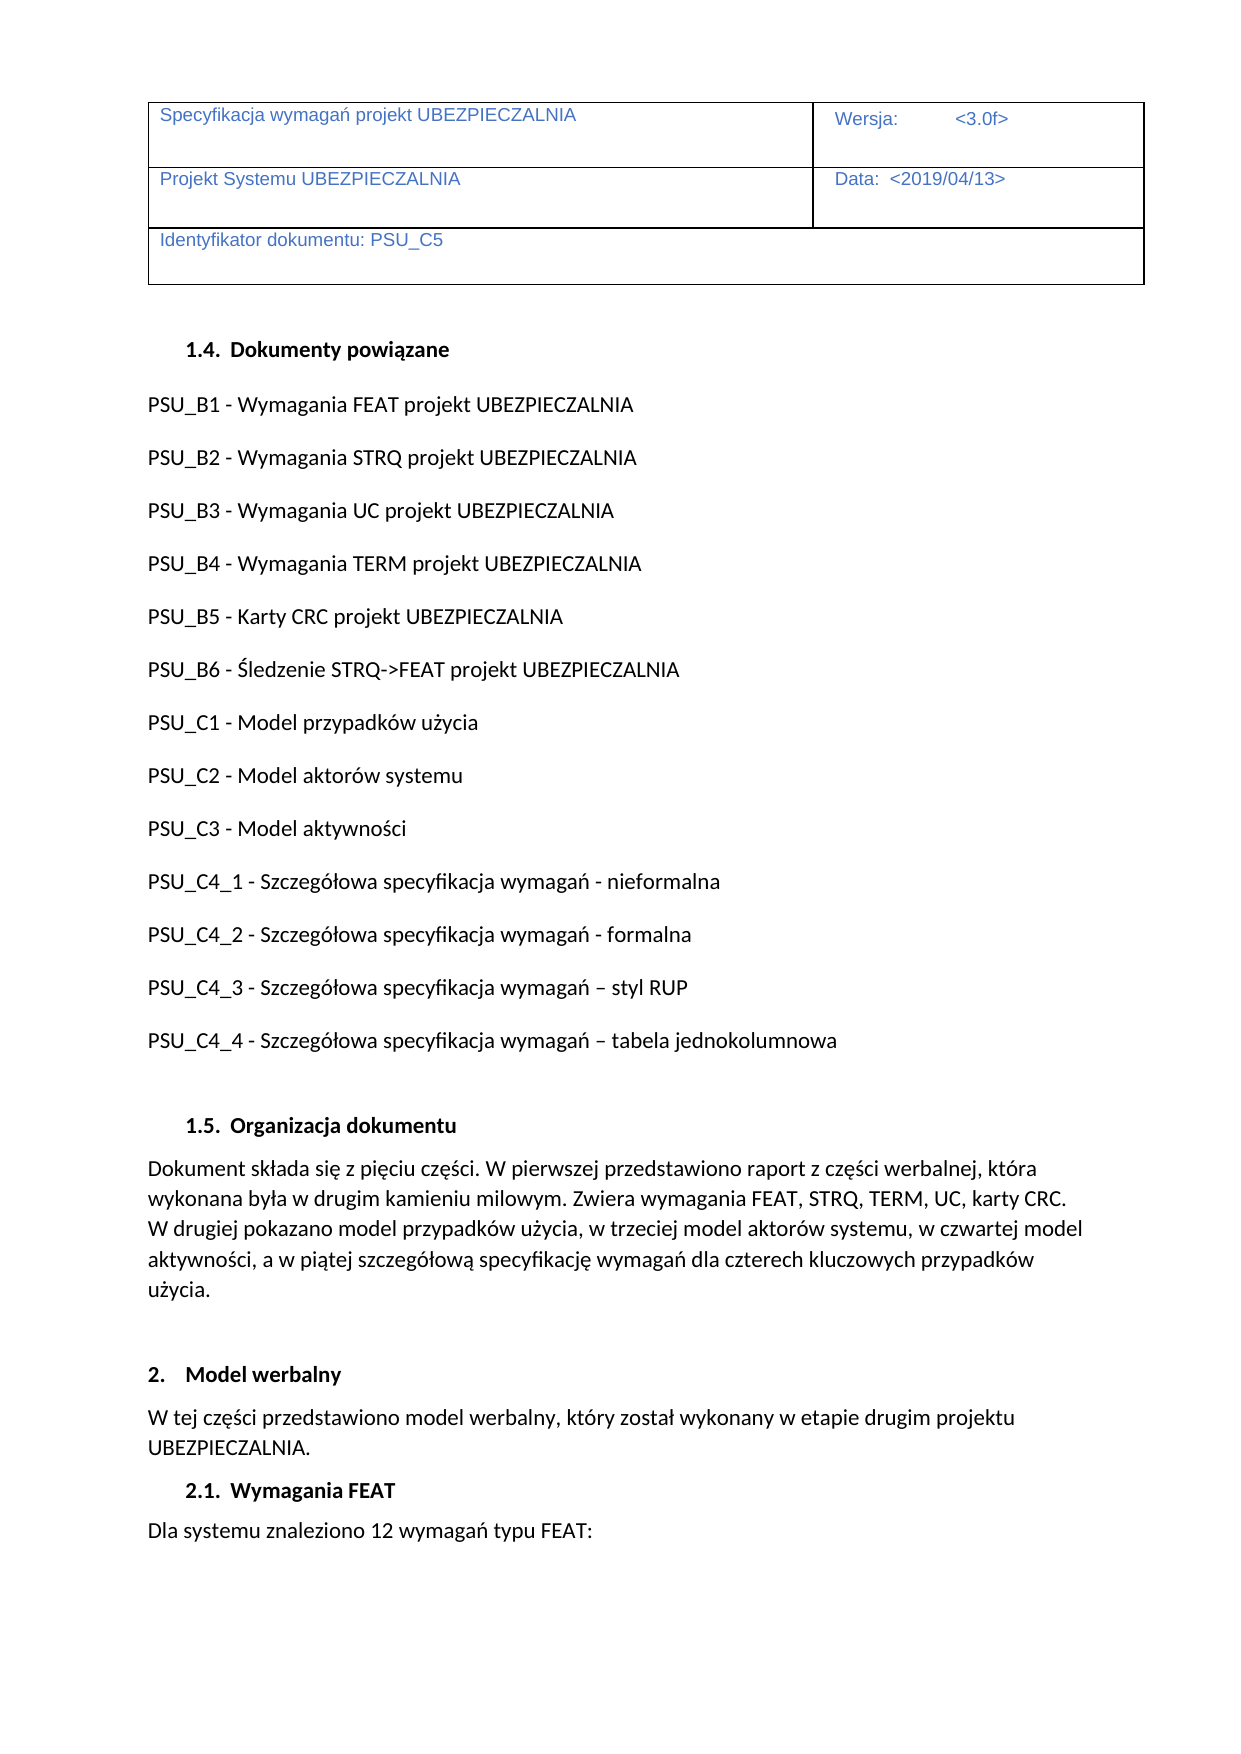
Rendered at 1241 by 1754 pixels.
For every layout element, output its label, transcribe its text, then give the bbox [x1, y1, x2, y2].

text Dla systemu znaleziono 12 wymagań typu FEAT: [148, 1517, 1093, 1545]
text PSU_C4_1 - Szczegółowa specyfikacja wymagań - nieformalna [148, 867, 1093, 895]
text Organizacja dokumentu [185, 1111, 1093, 1139]
text PSU_B6 - Śledzenie STRQ->FEAT projekt UBEZPIECZALNIA [148, 655, 1093, 683]
text PSU_B3 - Wymagania UC projekt UBEZPIECZALNIA [148, 496, 1093, 524]
text Dokumenty powiązane [185, 335, 1093, 363]
text PSU_C4_2 - Szczegółowa specyfikacja wymagań - formalna [148, 920, 1093, 948]
text PSU_B5 - Karty CRC projekt UBEZPIECZALNIA [148, 602, 1093, 630]
text PSU_B1 - Wymagania FEAT projekt UBEZPIECZALNIA [148, 390, 1093, 418]
text PSU_C2 - Model aktorów systemu [148, 761, 1093, 789]
text PSU_C4_4 - Szczegółowa specyfikacja wymagań – tabela jednokolumnowa [148, 1026, 1093, 1054]
text PSU_B4 - Wymagania TERM projekt UBEZPIECZALNIA [148, 549, 1093, 577]
text PSU_B2 - Wymagania STRQ projekt UBEZPIECZALNIA [148, 443, 1093, 471]
text Wymagania FEAT [185, 1476, 1093, 1504]
text PSU_C4_3 - Szczegółowa specyfikacja wymagań – styl RUP [148, 973, 1093, 1001]
text PSU_C1 - Model przypadków użycia [148, 708, 1093, 736]
list Model werbalny [148, 1360, 1093, 1388]
text PSU_C3 - Model aktywności [148, 814, 1093, 842]
text Dokument składa się z pięciu części. W pierwszej przedstawiono raport z części werbalnej, która wykonana była w drugim kamieniu milowym. Zwiera wymagania FEAT, STRQ, TERM, UC, karty CRC. W drugiej pokazano model przypadków użycia, w trzeciej model aktorów systemu, w czwartej model aktywności, a w piątej szczegółową specyfikację wymagań dla czterech kluczowych przypadków użycia. [148, 1154, 1093, 1303]
text W tej części przedstawiono model werbalny, który został wykonany w etapie drugim projektu UBEZPIECZALNIA. [148, 1403, 1093, 1461]
